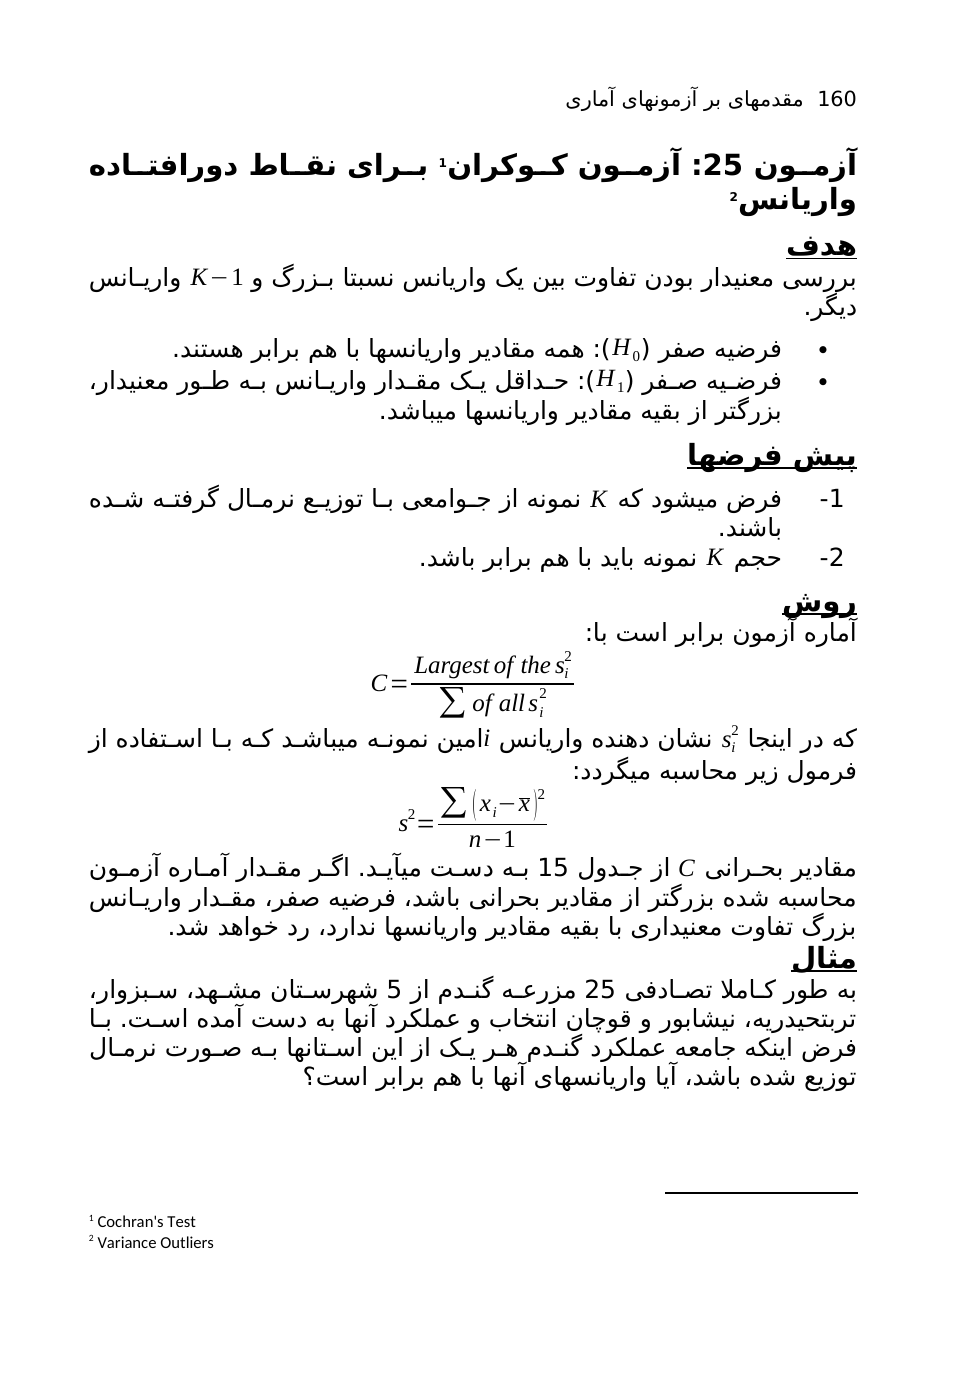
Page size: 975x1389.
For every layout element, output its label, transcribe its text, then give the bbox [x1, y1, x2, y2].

text هدف [89, 229, 857, 263]
list فرضیه صفر (): حداقل یک مقدار واریانس به طور معنی‏دار، بزرگتر از بقیه مقادیر واریانس‏ها می‏باشد. [89, 365, 819, 425]
text به طور کاملا تصادفی 25 مزرعه گندم از 5 شهرستان مشهد، سبزوار، تربت‏حیدریه، نیشابور و قوچان انتخاب و عملکرد آن‏ها به دست آمده است. با فرض اینکه جامعه عملکرد گندم هر یک از این استان‏ها به صورت نرمال توزیع شده باشد، آیا واریانس‏های آن‏ها با هم برابر است؟ [89, 975, 857, 1092]
subtitle آزمون 25: آزمون کوکران برای نقاط دورافتاده واریانس [89, 148, 857, 216]
list حجم نمونه باید با هم برابر باشد. [89, 543, 819, 572]
text پیش فرض‏ها [89, 438, 857, 472]
text مثال [89, 941, 857, 975]
text که در اینجا نشان دهنده واریانس امین نمونه می‏باشد که با استفاده از فرمول زیر محاسبه می‏گردد: [89, 721, 857, 785]
list فرض می‏شود که نمونه از جوامعی با توزیع نرمال گرفته شده باشند. [89, 484, 819, 543]
text آماره آزمون برابر است با: [89, 618, 857, 647]
text روش [89, 584, 857, 618]
list فرضیه صفر (): همه مقادیر واریانس‏ها با هم برابر هستند. [89, 333, 819, 365]
text بررسی معنی‏دار بودن تفاوت بین یک واریانس نسبتا بزرگ و واریانس دیگر. [89, 263, 857, 321]
text مقادیر بحرانی از جدول 15 به دست می‏آید. اگر مقدار آماره آزمون محاسبه شده بزرگتر از مقادیر بحرانی باشد، فرضیه صفر، مقدار واریانس بزرگ تفاوت معنی‏داری با بقیه مقادیر واریانس‏ها ندارد، رد خواهد شد. [89, 853, 857, 941]
